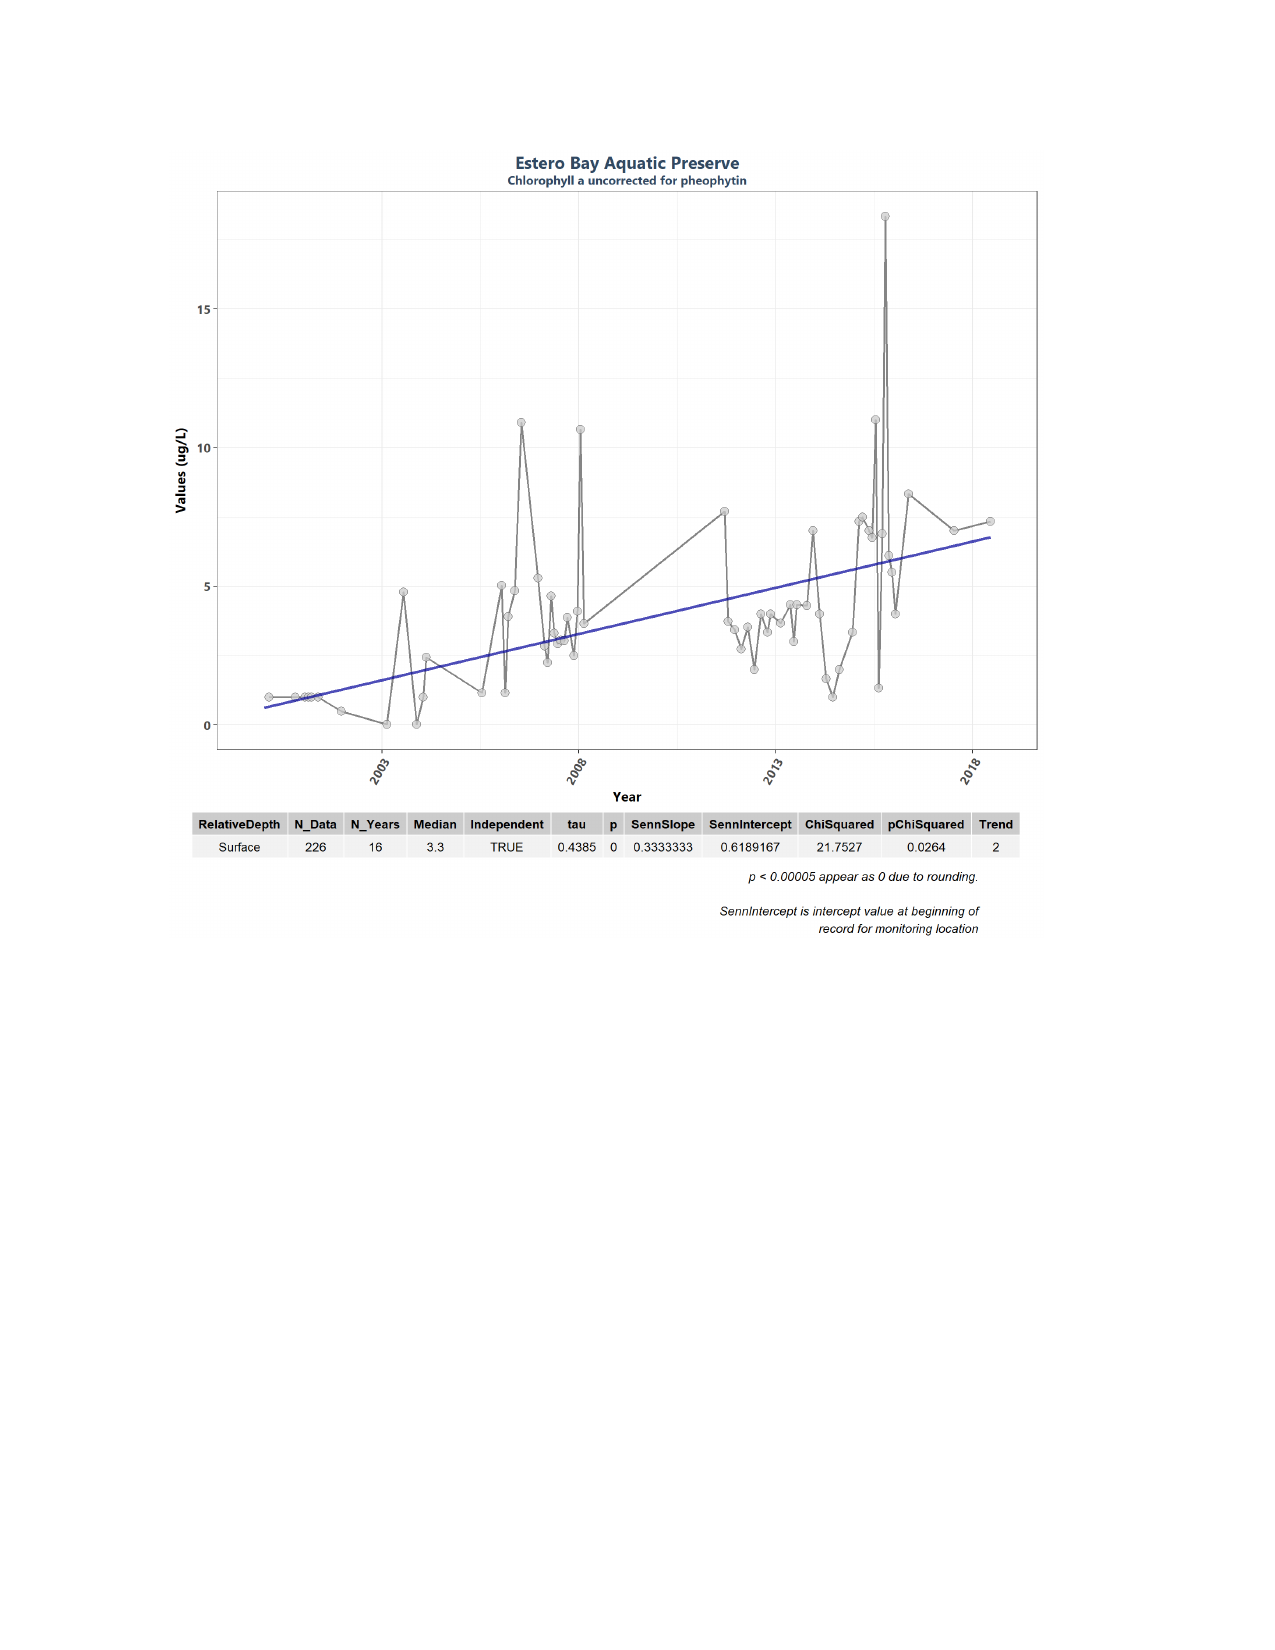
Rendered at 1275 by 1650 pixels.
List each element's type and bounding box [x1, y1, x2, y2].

picture [168, 150, 1044, 938]
